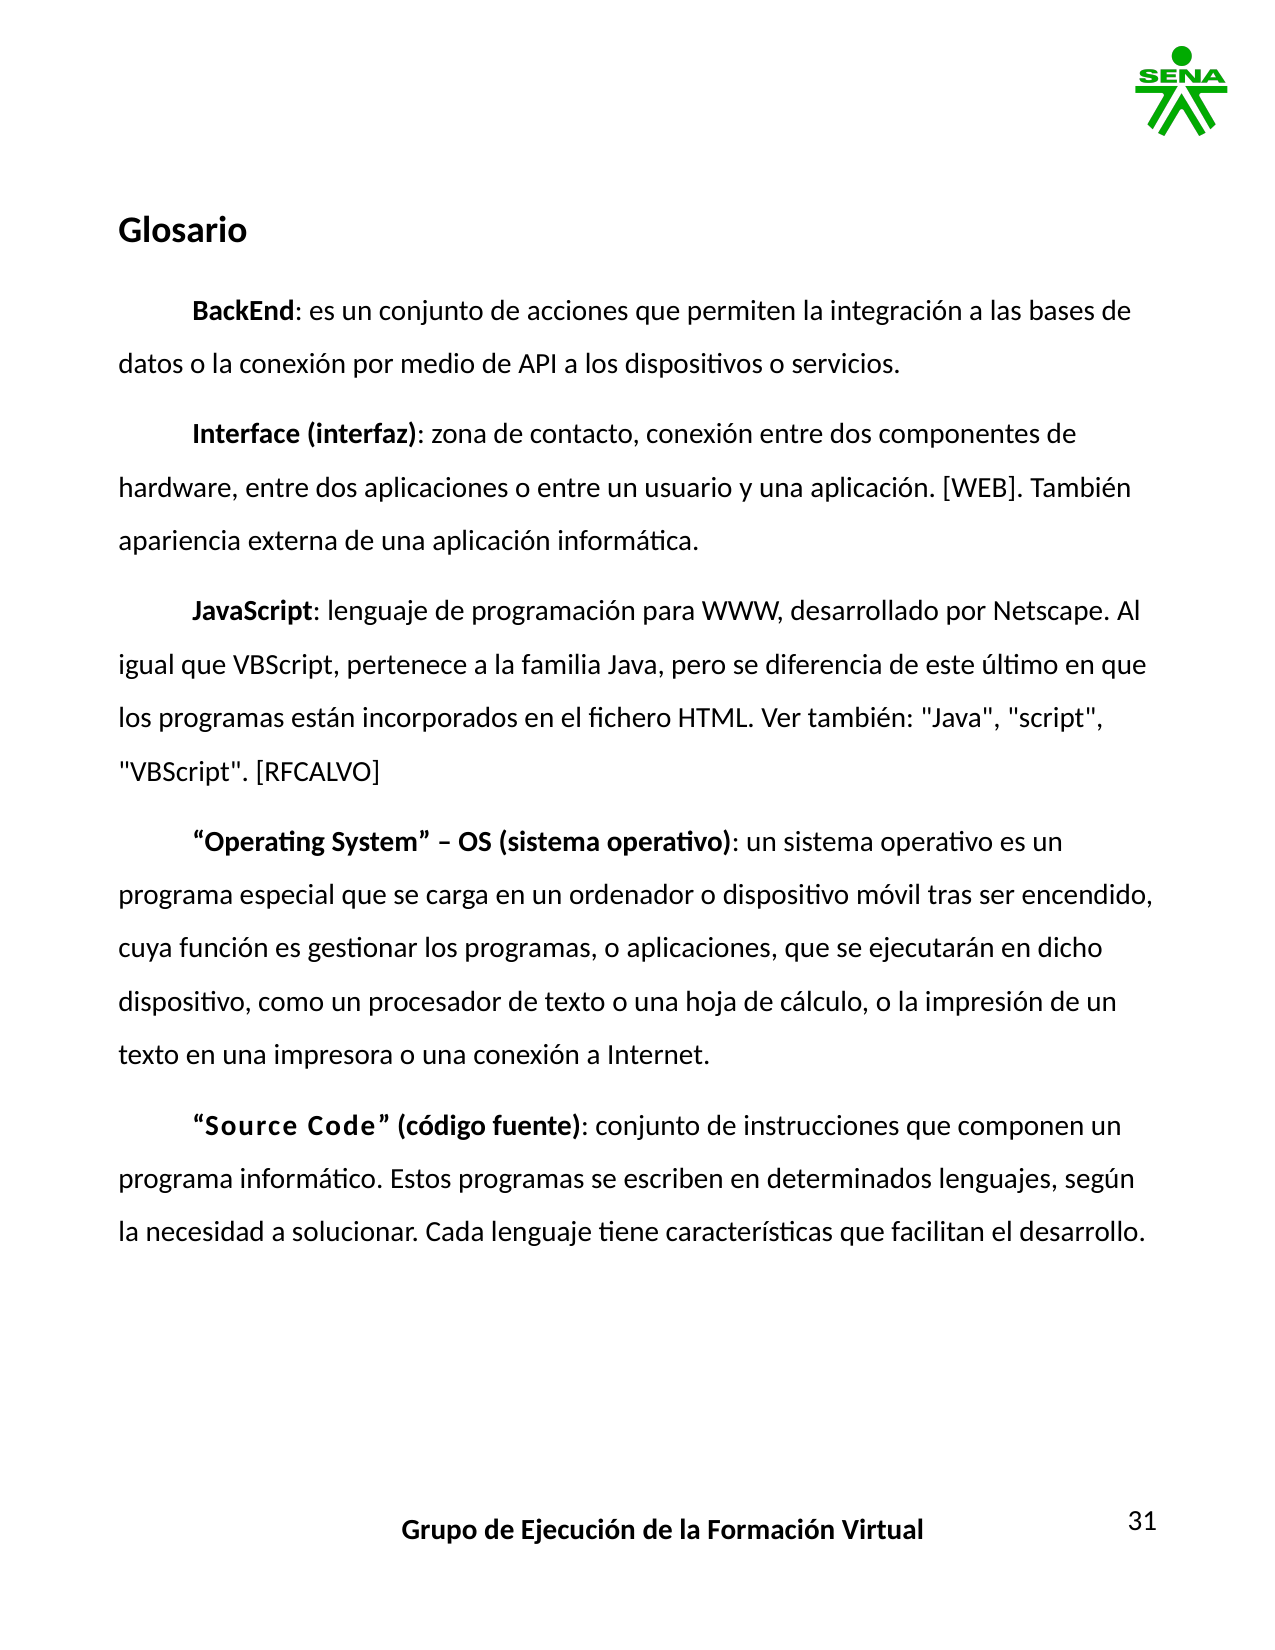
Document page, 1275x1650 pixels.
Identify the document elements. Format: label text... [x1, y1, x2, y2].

picture [1135, 46, 1228, 136]
text “Operating System” – OS (sistema operativo): un sistema operativo es un programa especial que se carga en un ordenador o dispositivo móvil tras ser encendido, cuya función es gestionar los programas, o aplicaciones, que se ejecutarán en dicho dispositivo, como un procesador de texto o una hoja de cálculo, o la impresión de un texto en una impresora o una conexión a Internet. [118, 823, 1157, 1072]
text “Source Code” (código fuente): conjunto de instrucciones que componen un programa informático. Estos programas se escriben en determinados lenguajes, según la necesidad a solucionar. Cada lenguaje tiene características que facilitan el desarrollo. [118, 1107, 1157, 1249]
text BackEnd: es un conjunto de acciones que permiten la integración a las bases de datos o la conexión por medio de API a los dispositivos o servicios. [118, 292, 1157, 381]
text Interface (interfaz): zona de contacto, conexión entre dos componentes de hardware, entre dos aplicaciones o entre un usuario y una aplicación. [WEB]. También apariencia externa de una aplicación informática. [118, 415, 1157, 558]
text JavaScript: lenguaje de programación para WWW, desarrollado por Netscape. Al igual que VBScript, pertenece a la familia Java, pero se diferencia de este último en que los programas están incorporados en el fichero HTML. Ver también: "Java", "script", "VBScript". [RFCALVO] [118, 592, 1157, 788]
text Glosario [118, 206, 1157, 252]
